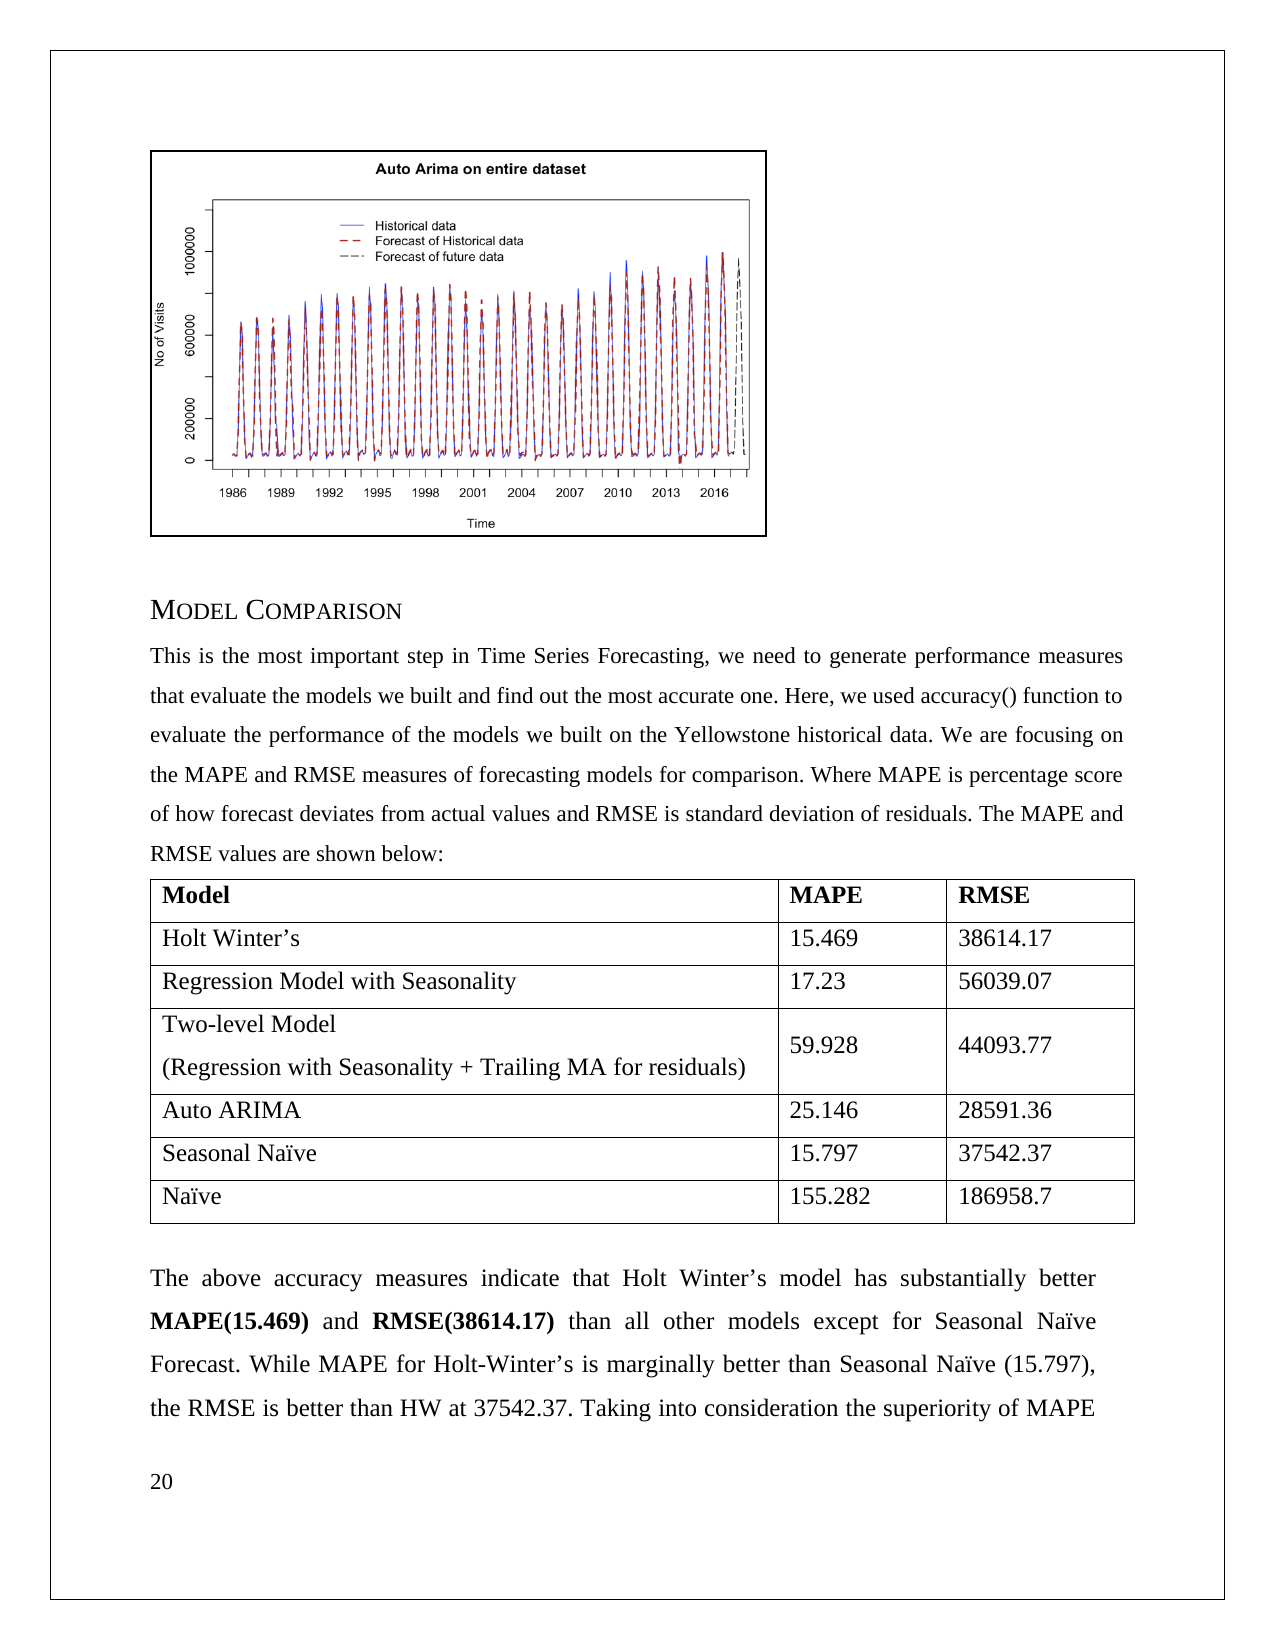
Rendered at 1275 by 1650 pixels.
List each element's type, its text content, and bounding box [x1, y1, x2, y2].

table_cell Two-level Model (Regression with Seasonality + Trailing MA for residuals) [151, 1009, 778, 1094]
table_cell 15.469 [779, 923, 946, 965]
table_cell 15.797 [779, 1138, 946, 1180]
table_cell 38614.17 [947, 923, 1134, 965]
table_cell Holt Winter’s [151, 923, 778, 965]
table_cell Regression Model with Seasonality [151, 966, 778, 1008]
table_cell Naïve [151, 1181, 778, 1223]
picture [152, 152, 765, 535]
table_cell Auto ARIMA [151, 1095, 778, 1137]
table_header Model [151, 880, 778, 922]
table_cell 155.282 [779, 1181, 946, 1223]
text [150, 1263, 1097, 1421]
table_cell 25.146 [779, 1095, 946, 1137]
table_header MAPE [779, 880, 946, 922]
table_cell 28591.36 [947, 1095, 1134, 1137]
table_cell 44093.77 [947, 1009, 1134, 1094]
subtitle Model Comparison [150, 592, 1125, 626]
table_cell Seasonal Naïve [151, 1138, 778, 1180]
text This is the most important step in Time Series Forecasting, we need to generate performance measures that evaluate the models we built and find out the most accurate one. Here, we used accuracy() function to evaluate the performance of the models we built on the Yellowstone historical data. We are focusing on the MAPE and RMSE measures of forecasting models for comparison. Where MAPE is percentage score of how forecast deviates from actual values and RMSE is standard deviation of residuals. The MAPE and RMSE values are shown below: [150, 642, 1125, 866]
table_cell 59.928 [779, 1009, 946, 1094]
table_header RMSE [947, 880, 1134, 922]
table_cell 186958.7 [947, 1181, 1134, 1223]
table_cell 17.23 [779, 966, 946, 1008]
table_cell 56039.07 [947, 966, 1134, 1008]
table_cell 37542.37 [947, 1138, 1134, 1180]
